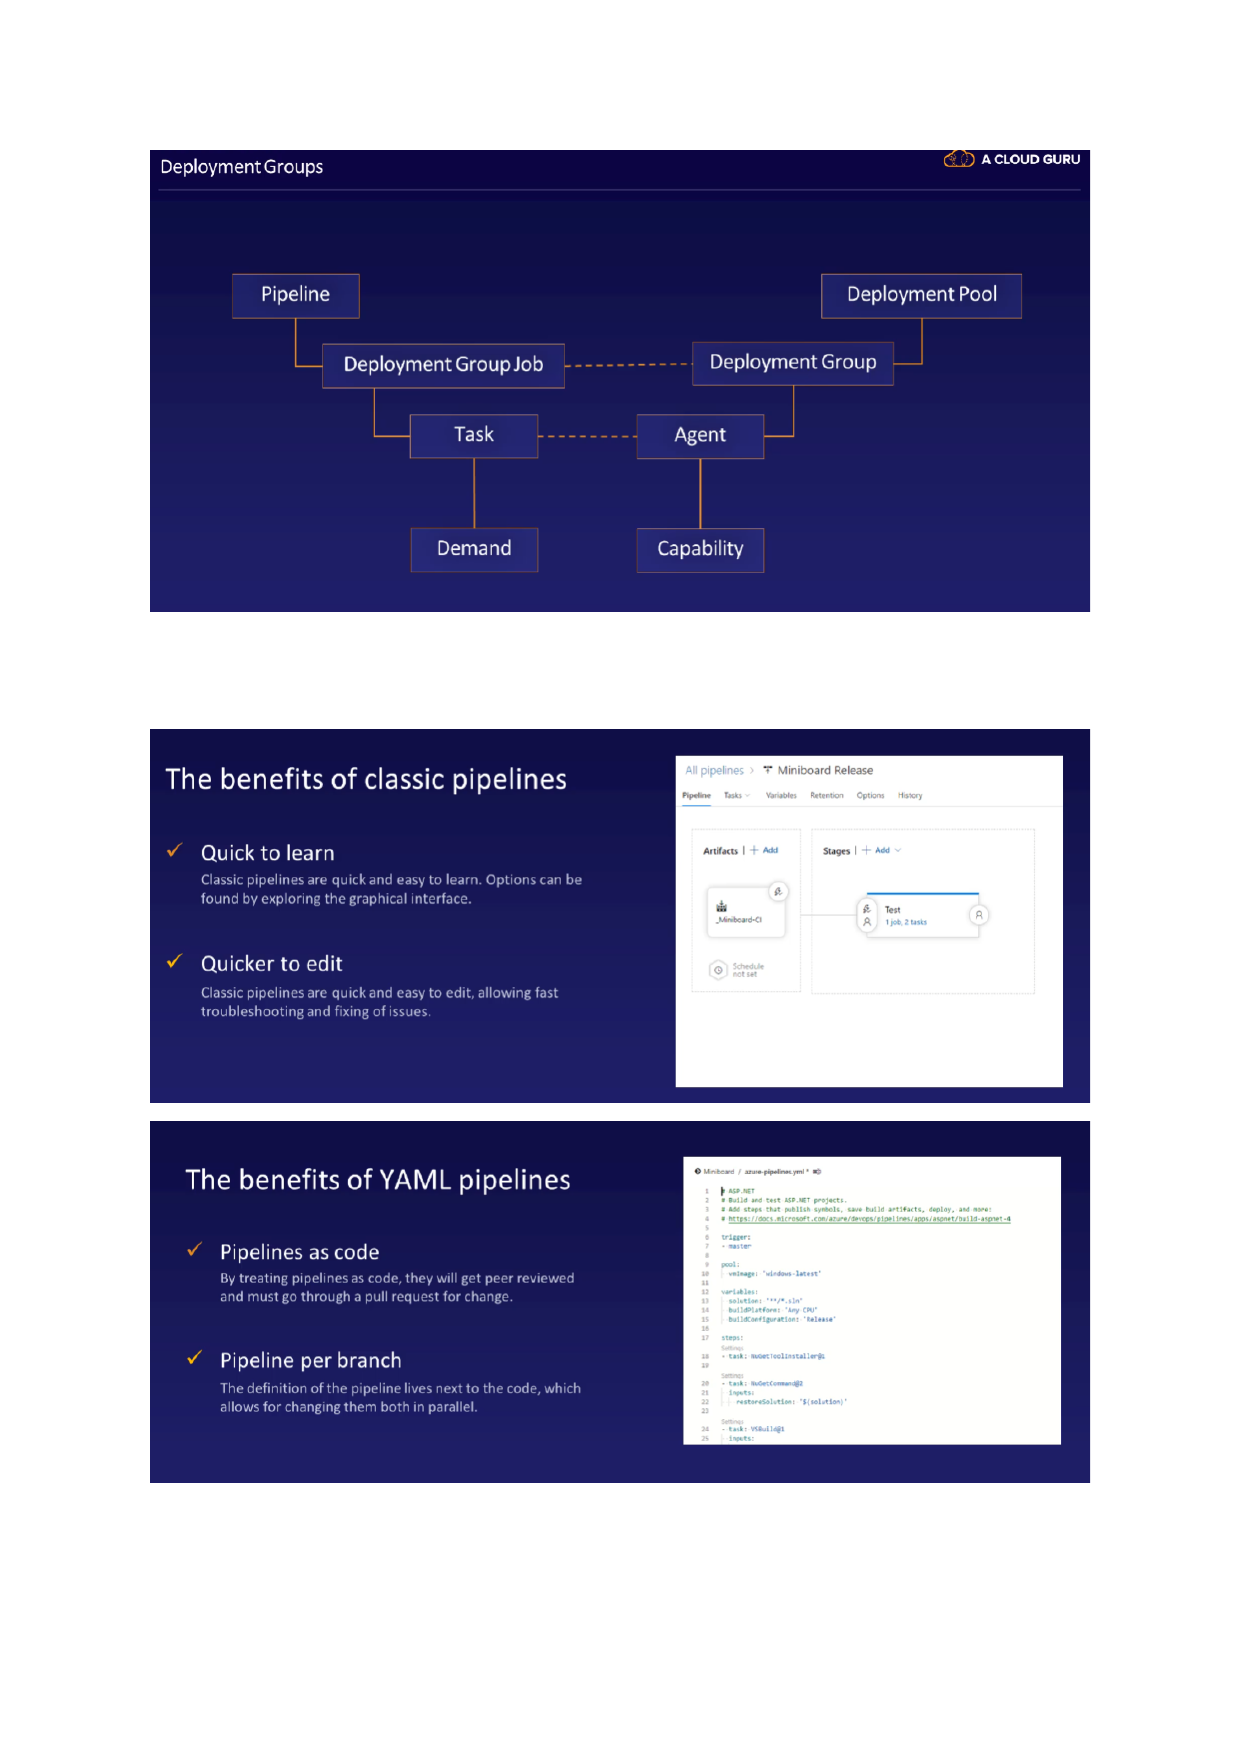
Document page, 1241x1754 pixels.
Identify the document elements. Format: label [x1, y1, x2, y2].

picture [150, 150, 1091, 612]
picture [150, 1121, 1091, 1483]
picture [150, 729, 1091, 1103]
